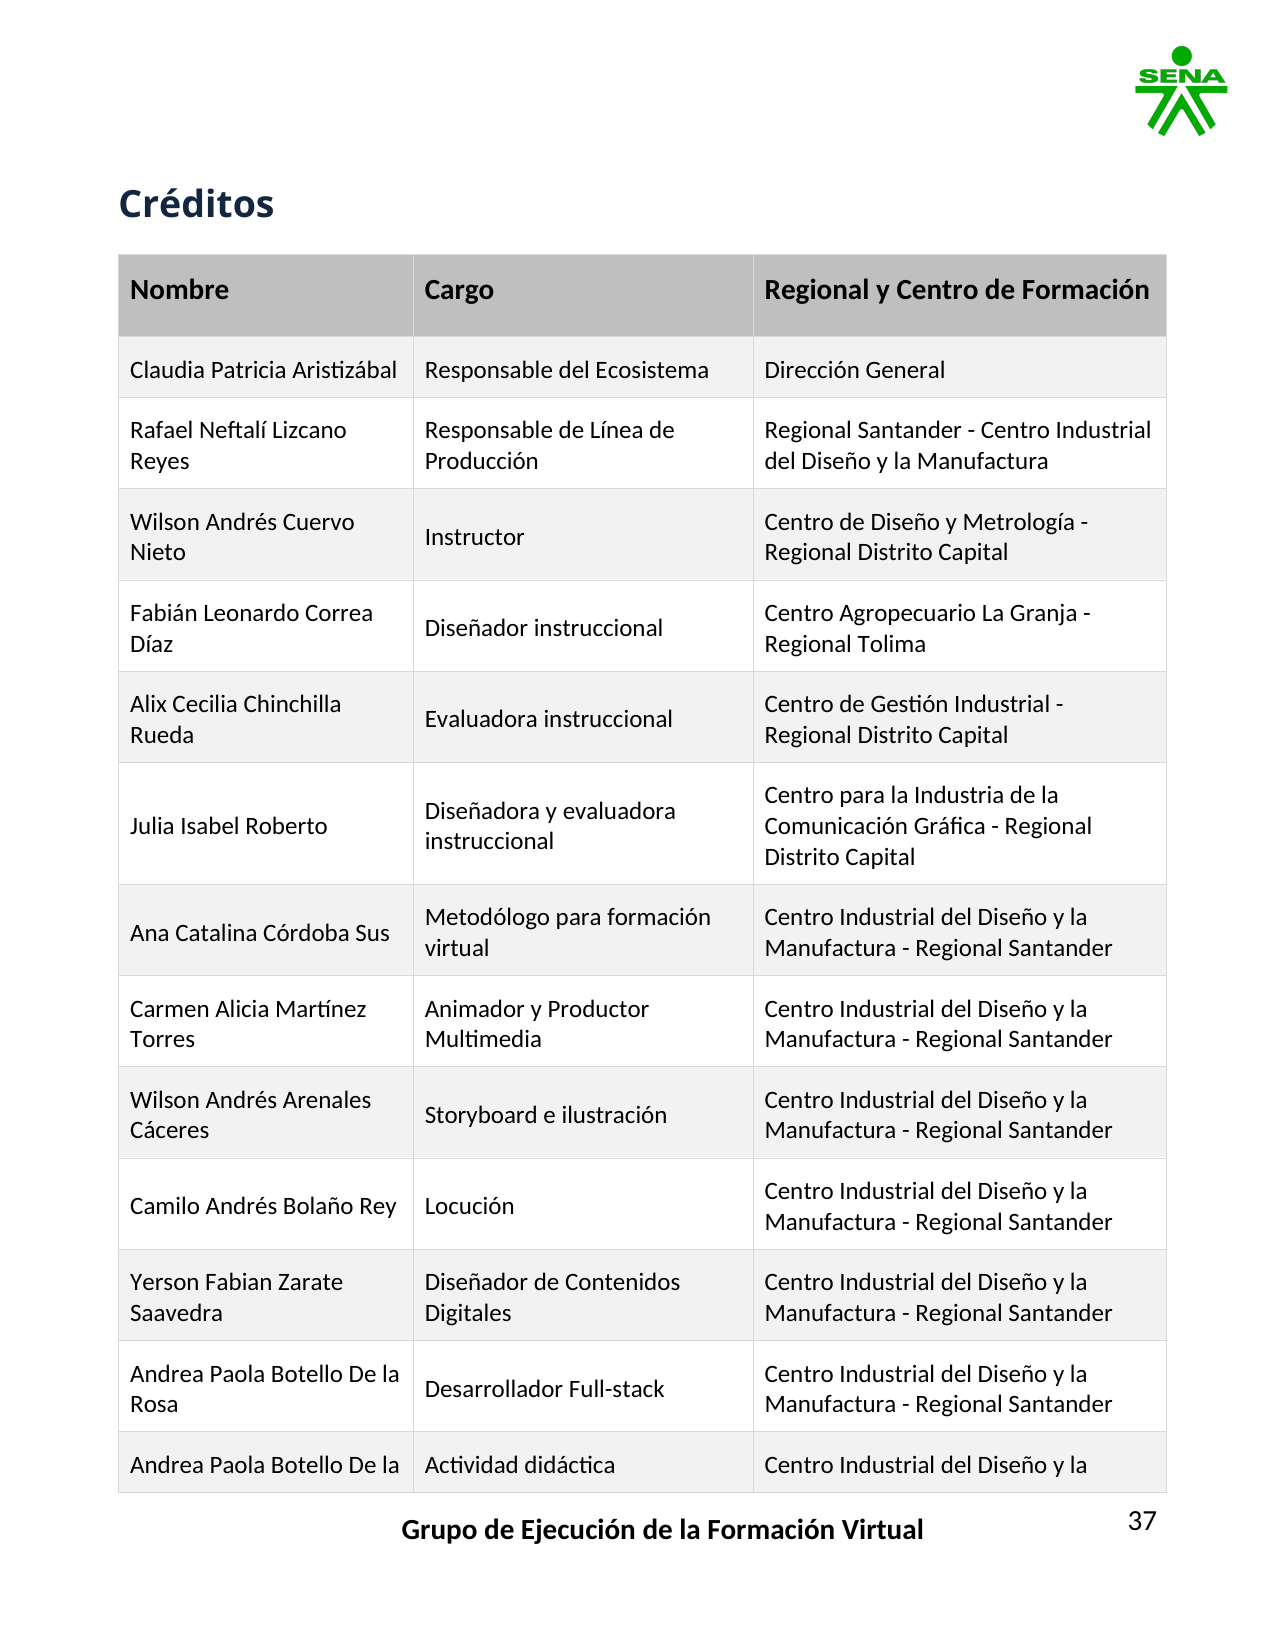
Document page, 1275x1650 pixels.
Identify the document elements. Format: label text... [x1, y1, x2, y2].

table_cell Fabián Leonardo Correa Díaz [119, 581, 413, 671]
table_cell Centro Industrial del Diseño y la Manufactura - Regional Santander [754, 1067, 1166, 1157]
picture [1135, 46, 1228, 136]
table_cell Centro Industrial del Diseño y la Manufactura - Regional Santander [754, 976, 1166, 1066]
table_cell Storyboard e ilustración [414, 1067, 753, 1157]
table_cell Diseñadora y evaluadora instruccional [414, 763, 753, 884]
table_header Regional y Centro de Formación [754, 255, 1166, 336]
table_cell Alix Cecilia Chinchilla Rueda [119, 672, 413, 762]
table_cell Carmen Alicia Martínez Torres [119, 976, 413, 1066]
table_cell Centro Industrial del Diseño y la Manufactura - Regional Santander [754, 885, 1166, 975]
table_cell Responsable de Línea de Producción [414, 398, 753, 488]
table_cell Instructor [414, 489, 753, 579]
text Créditos [118, 177, 1157, 228]
table_cell Actividad didáctica [414, 1432, 753, 1492]
table_cell Centro para la Industria de la Comunicación Gráfica - Regional Distrito Capital [754, 763, 1166, 884]
table_cell Andrea Paola Botello De la Rosa [119, 1341, 413, 1431]
table_cell Rafael Neftalí Lizcano Reyes [119, 398, 413, 488]
table_cell Metodólogo para formación virtual [414, 885, 753, 975]
table_cell Regional Santander - Centro Industrial del Diseño y la Manufactura [754, 398, 1166, 488]
table_cell Animador y Productor Multimedia [414, 976, 753, 1066]
table_header Cargo [414, 255, 753, 336]
table_cell Wilson Andrés Cuervo Nieto [119, 489, 413, 579]
table_cell Camilo Andrés Bolaño Rey [119, 1159, 413, 1249]
table_cell Julia Isabel Roberto [119, 763, 413, 884]
table_cell Centro Industrial del Diseño y la Manufactura - Regional Santander [754, 1432, 1166, 1492]
table_cell Andrea Paola Botello De la Rosa [119, 1432, 413, 1492]
table_cell Locución [414, 1159, 753, 1249]
table_cell Centro de Diseño y Metrología - Regional Distrito Capital [754, 489, 1166, 579]
table_cell Responsable del Ecosistema [414, 337, 753, 397]
table_cell Claudia Patricia Aristizábal [119, 337, 413, 397]
table_cell Desarrollador Full-stack [414, 1341, 753, 1431]
table_cell Yerson Fabian Zarate Saavedra [119, 1250, 413, 1340]
table_cell Ana Catalina Córdoba Sus [119, 885, 413, 975]
table_cell Centro Agropecuario La Granja - Regional Tolima [754, 581, 1166, 671]
table_cell Centro Industrial del Diseño y la Manufactura - Regional Santander [754, 1250, 1166, 1340]
table_cell Diseñador de Contenidos Digitales [414, 1250, 753, 1340]
table_cell Centro Industrial del Diseño y la Manufactura - Regional Santander [754, 1341, 1166, 1431]
table_cell Diseñador instruccional [414, 581, 753, 671]
table_cell Dirección General [754, 337, 1166, 397]
table_cell Centro de Gestión Industrial - Regional Distrito Capital [754, 672, 1166, 762]
table_header Nombre [119, 255, 413, 336]
table_cell Centro Industrial del Diseño y la Manufactura - Regional Santander [754, 1159, 1166, 1249]
table_cell Evaluadora instruccional [414, 672, 753, 762]
table_cell Wilson Andrés Arenales Cáceres [119, 1067, 413, 1157]
